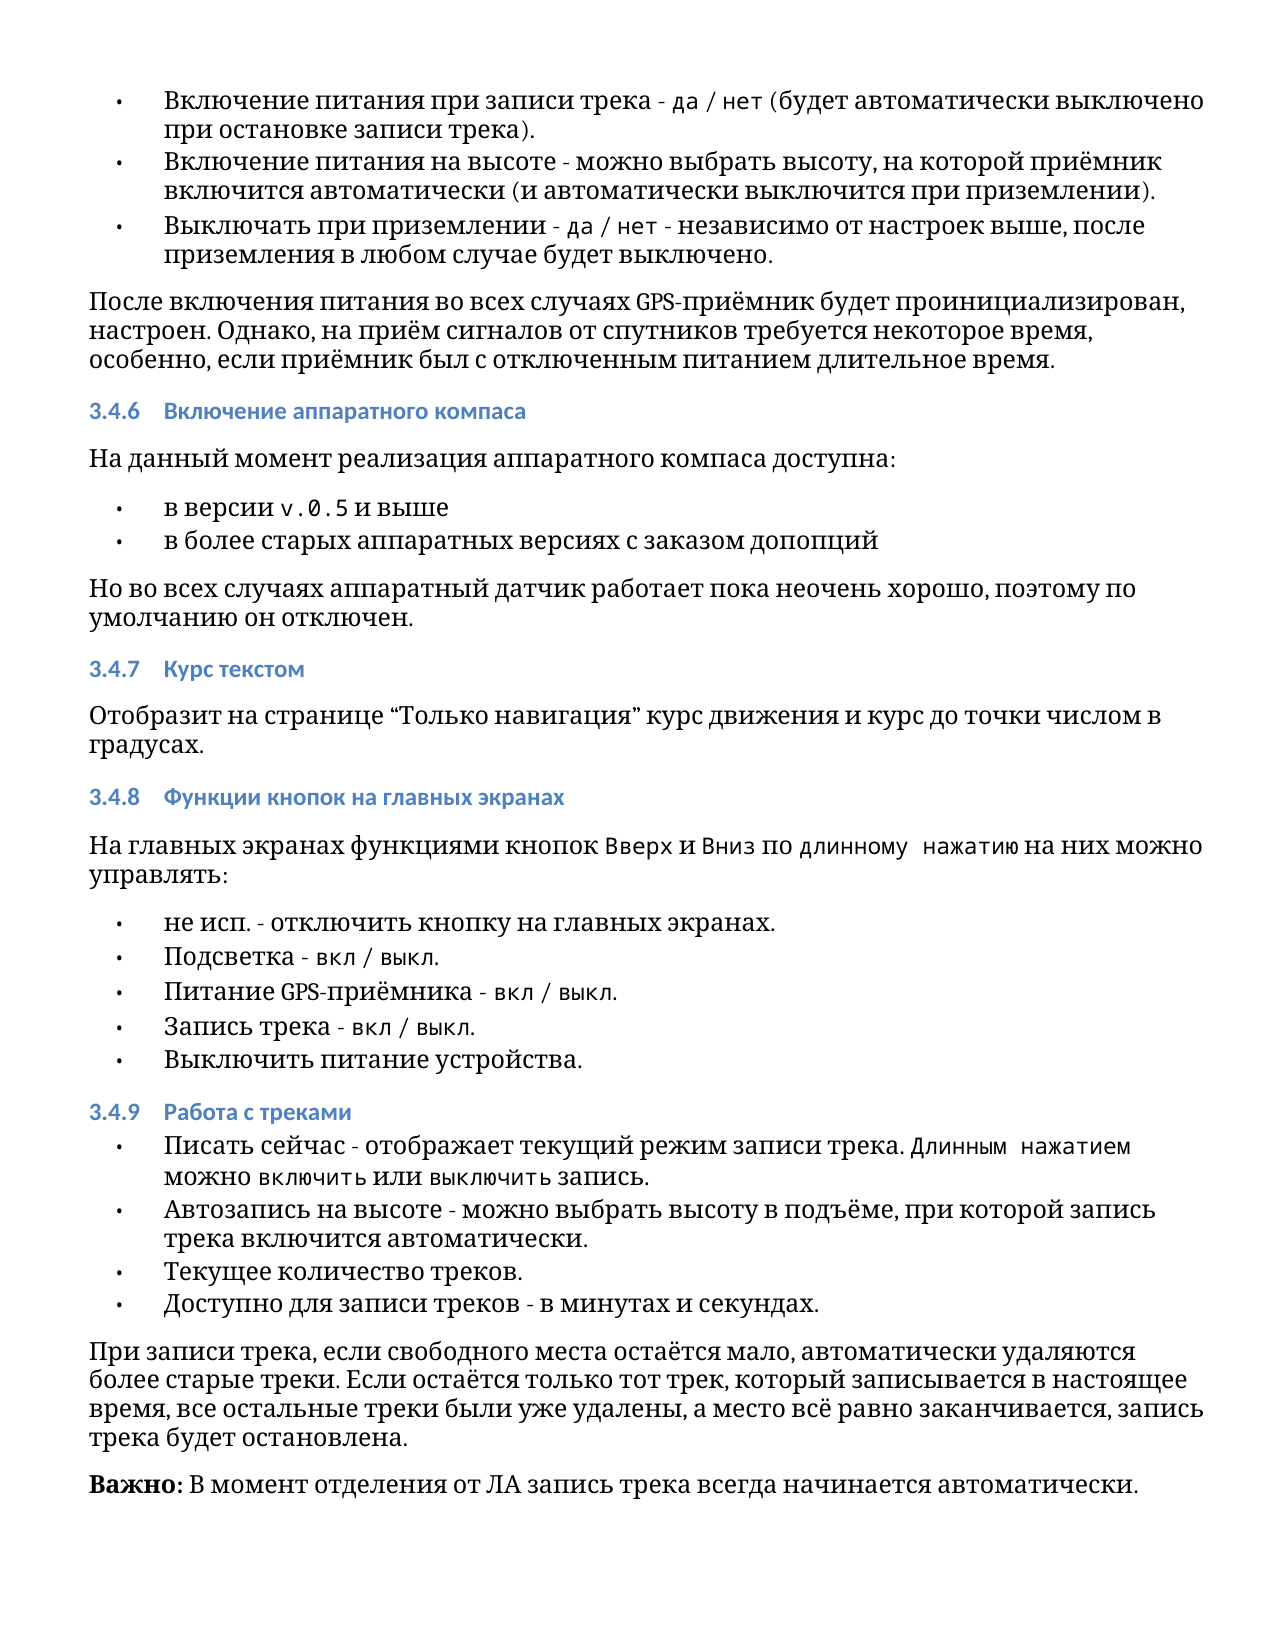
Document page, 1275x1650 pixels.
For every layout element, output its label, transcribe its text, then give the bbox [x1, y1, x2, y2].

list в более старых аппаратных версиях с заказом допопций [113, 527, 1211, 556]
text На главных экранах функциями кнопок Вверх и Вниз по длинному нажатию на них можно управлять: [88, 830, 1211, 890]
subtitle 3.4.6 Включение аппаратного компаса [88, 395, 1211, 426]
list не исп. - отключить кнопку на главных экранах. [113, 909, 1211, 937]
list Питание GPS-приёмника - вкл / выкл. [113, 976, 1211, 1007]
list Автозапись на высоте - можно выбрать высоту в подъёме, при которой запись трека включится автоматически. [113, 1196, 1211, 1254]
list Выключать при приземлении - да / нет - независимо от настроек выше, после приземления в любом случае будет выключено. [113, 209, 1211, 269]
list Включение питания на высоте - можно выбрать высоту, на которой приёмник включится автоматически (и автоматически выключится при приземлении). [113, 148, 1211, 206]
subtitle 3.4.8 Функции кнопок на главных экранах [88, 781, 1211, 811]
list Включение питания при записи трека - да / нет (будет автоматически выключено при остановке записи трека). [113, 84, 1211, 144]
list в версии v.0.5 и выше [113, 492, 1211, 523]
list Писать сейчас - отображает текущий режим записи трека. Длинным нажатием можно включить или выключить запись. [113, 1130, 1211, 1192]
text Но во всех случаях аппаратный датчик работает пока неочень хорошо, поэтому по умолчанию он отключен. [88, 575, 1211, 632]
text После включения питания во всех случаях GPS-приёмник будет проинициализирован, настроен. Однако, на приём сигналов от спутников требуется некоторое время, особенно, если приёмник был с отключенным питанием длительное время. [88, 288, 1211, 374]
list Подсветка - вкл / выкл. [113, 941, 1211, 972]
text Важно: В момент отделения от ЛА запись трека всегда начинается автоматически. [88, 1471, 1211, 1500]
subtitle 3.4.7 Курс текстом [88, 653, 1211, 683]
text При записи трека, если свободного места остаётся мало, автоматически удаляются более старые треки. Если остаётся только тот трек, который записывается в настоящее время, все остальные треки были уже удалены, а место всё равно заканчивается, запись трека будет остановлена. [88, 1337, 1211, 1452]
subtitle 3.4.9 Работа с треками [88, 1096, 1211, 1126]
list Выключить питание устройства. [113, 1046, 1211, 1075]
text Отобразит на странице “Только навигация” курс движения и курс до точки числом в градусах. [88, 702, 1211, 760]
list Текущее количество треков. [113, 1257, 1211, 1286]
list Доступно для записи треков - в минутах и секундах. [113, 1290, 1211, 1319]
list Запись трека - вкл / выкл. [113, 1011, 1211, 1042]
text На данный момент реализация аппаратного компаса доступна: [88, 445, 1211, 473]
